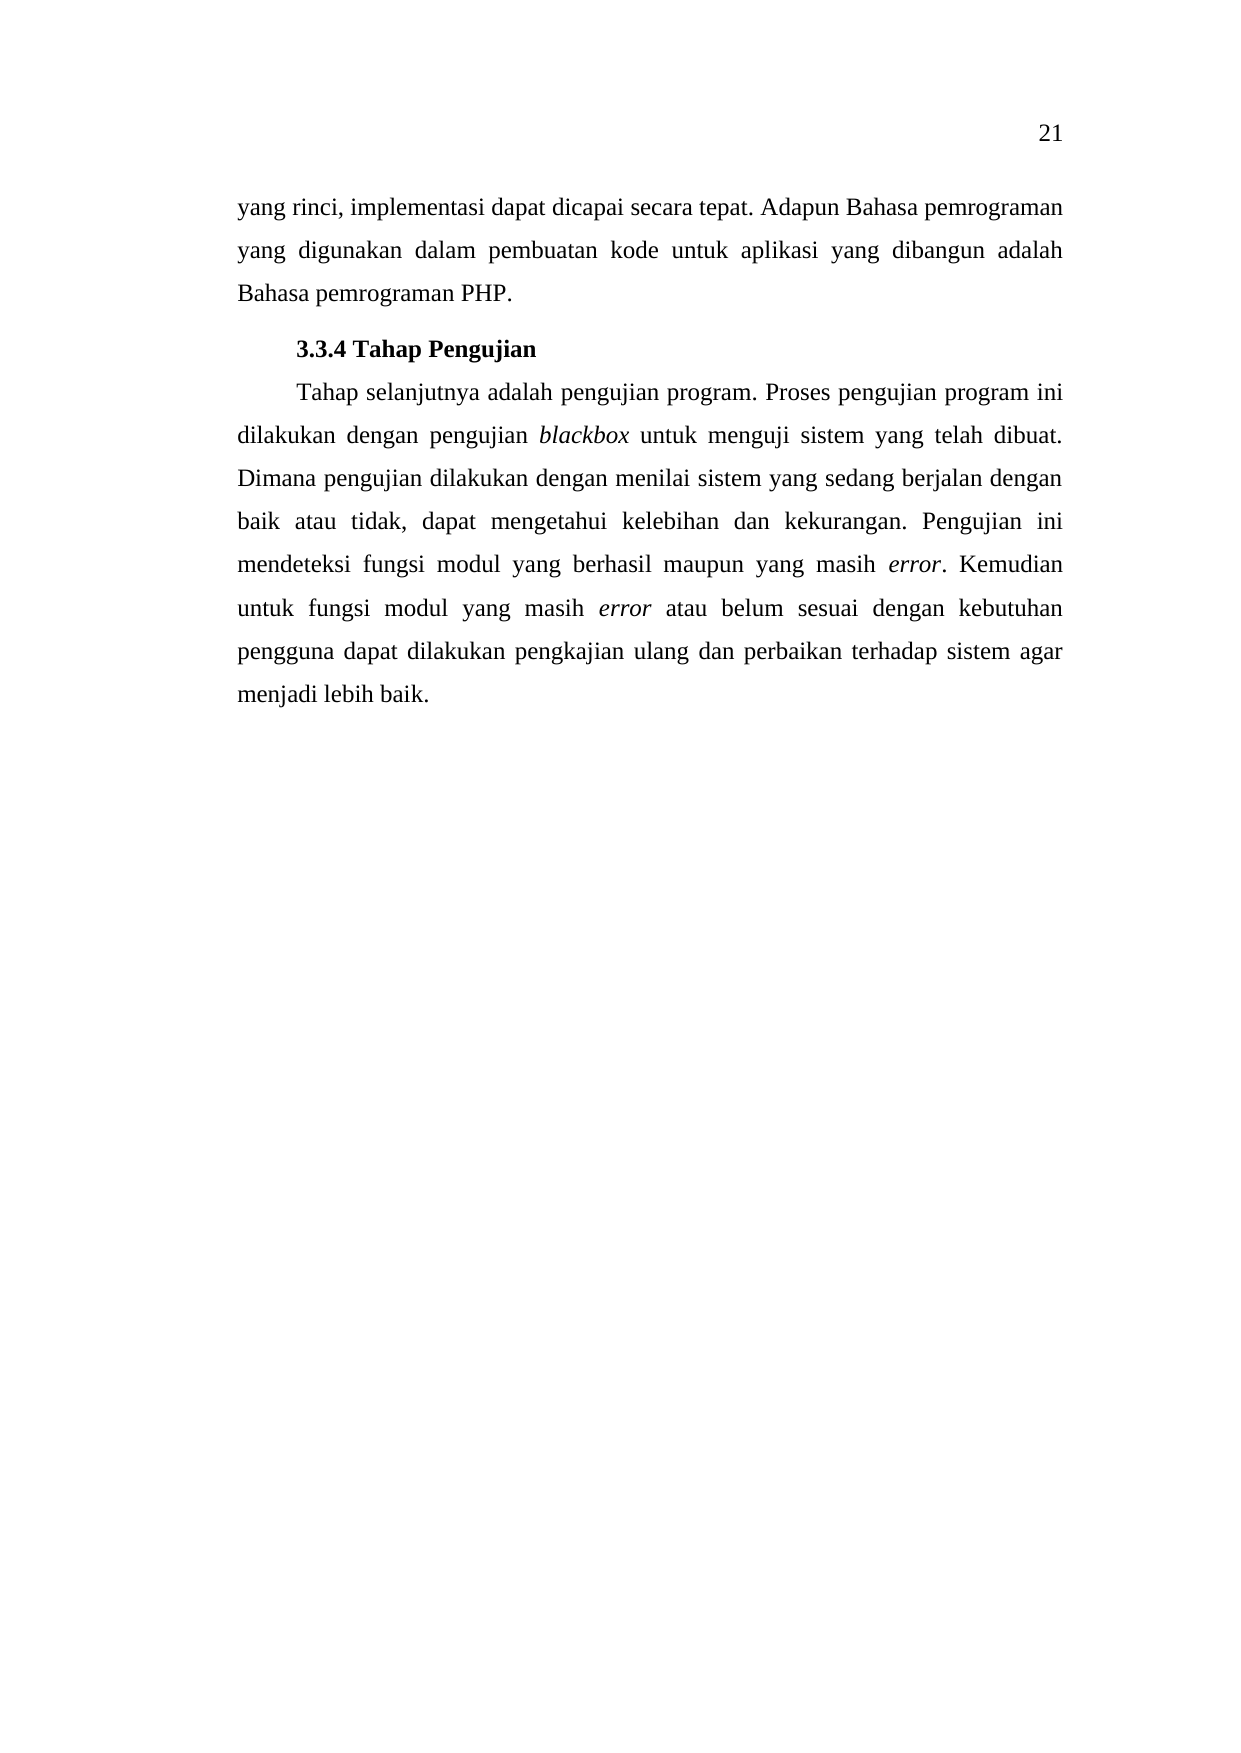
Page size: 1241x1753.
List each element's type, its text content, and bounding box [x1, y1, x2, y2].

text Tahap selanjutnya adalah pengujian program. Proses pengujian program ini dilakukan dengan pengujian blackbox untuk menguji sistem yang telah dibuat. Dimana pengujian dilakukan dengan menilai sistem yang sedang berjalan dengan baik atau tidak, dapat mengetahui kelebihan dan kekurangan. Pengujian ini mendeteksi fungsi modul yang berhasil maupun yang masih error. Kemudian untuk fungsi modul yang masih error atau belum sesuai dengan kebutuhan pengguna dapat dilakukan pengkajian ulang dan perbaikan terhadap sistem agar menjadi lebih baik. [237, 377, 1063, 708]
subtitle 3.3.4 Tahap Pengujian [296, 334, 1063, 363]
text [237, 192, 1063, 307]
